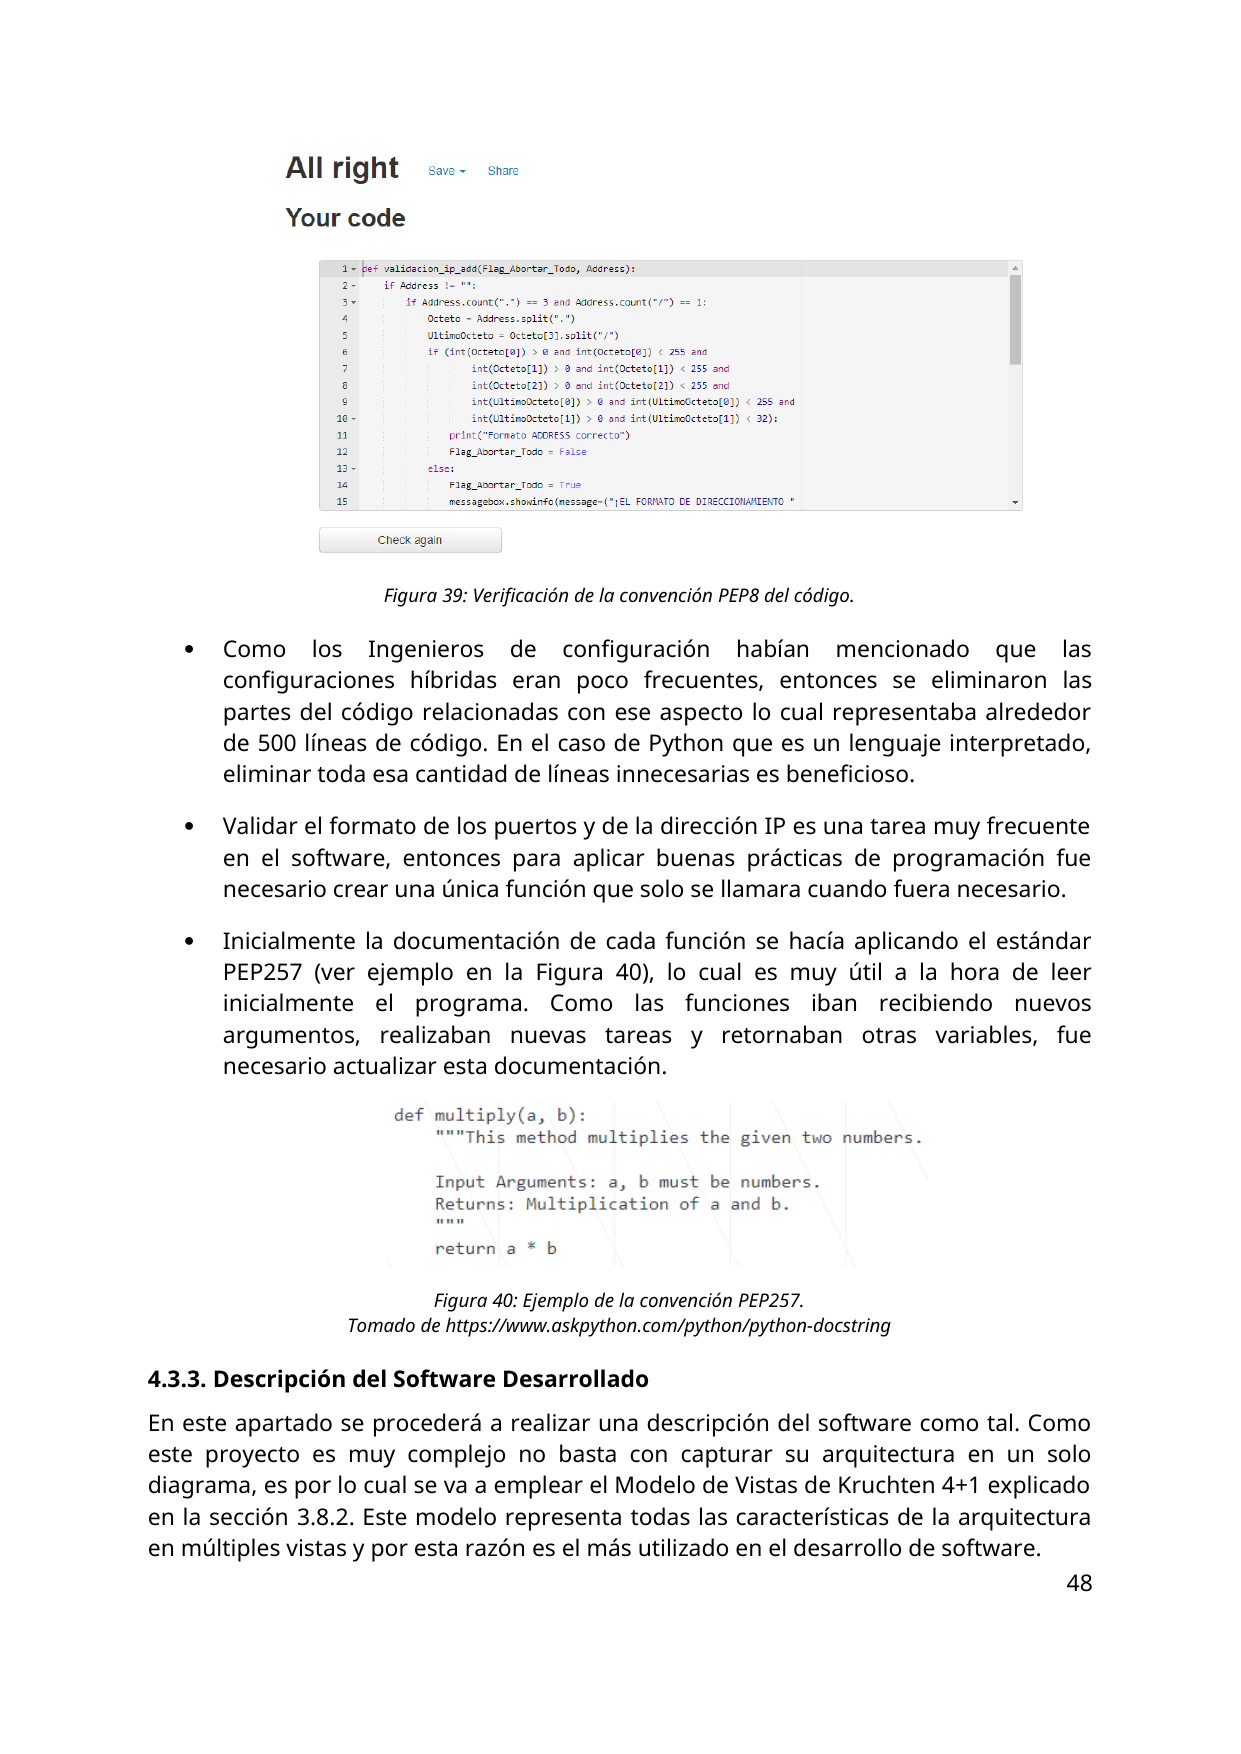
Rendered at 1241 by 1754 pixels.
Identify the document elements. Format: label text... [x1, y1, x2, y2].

subtitle Descripción del Software Desarrollado [148, 1363, 1092, 1394]
list Como los Ingenieros de configuración habían mencionado que las configuraciones híbridas eran poco frecuentes, entonces se eliminaron las partes del código relacionadas con ese aspecto lo cual representaba alrededor de 500 líneas de código. En el caso de Python que es un lenguaje interpretado, eliminar toda esa cantidad de líneas innecesarias es beneficioso. [185, 633, 1092, 789]
text Tomado de https://www.askpython.com/python/python-docstring [148, 1313, 1092, 1338]
list Inicialmente la documentación de cada función se hacía aplicando el estándar PEP257 (ver ejemplo en la Figura 40), lo cual es muy útil a la hora de leer inicialmente el programa. Como las funciones iban recibiendo nuevos argumentos, realizaban nuevas tareas y retornaban otras variables, fue necesario actualizar esta documentación. [185, 925, 1092, 1081]
picture [387, 1101, 928, 1267]
text En este apartado se procederá a realizar una descripción del software como tal. Como este proyecto es muy complejo no basta con capturar su arquitectura en un solo diagrama, es por lo cual se va a emplear el Modelo de Vistas de Kruchten 4+1 explicado en la sección 3.8.2. Este modelo representa todas las características de la arquitectura en múltiples vistas y por esta razón es el más utilizado en el desarrollo de software. [148, 1407, 1092, 1563]
text Figura 39: Verificación de la convención PEP8 del código. [148, 583, 1092, 608]
picture [273, 147, 1042, 562]
text Figura 40: Ejemplo de la convención PEP257. [148, 1287, 1092, 1313]
list Validar el formato de los puertos y de la dirección IP es una tarea muy frecuente en el software, entonces para aplicar buenas prácticas de programación fue necesario crear una única función que solo se llamara cuando fuera necesario. [185, 810, 1092, 904]
